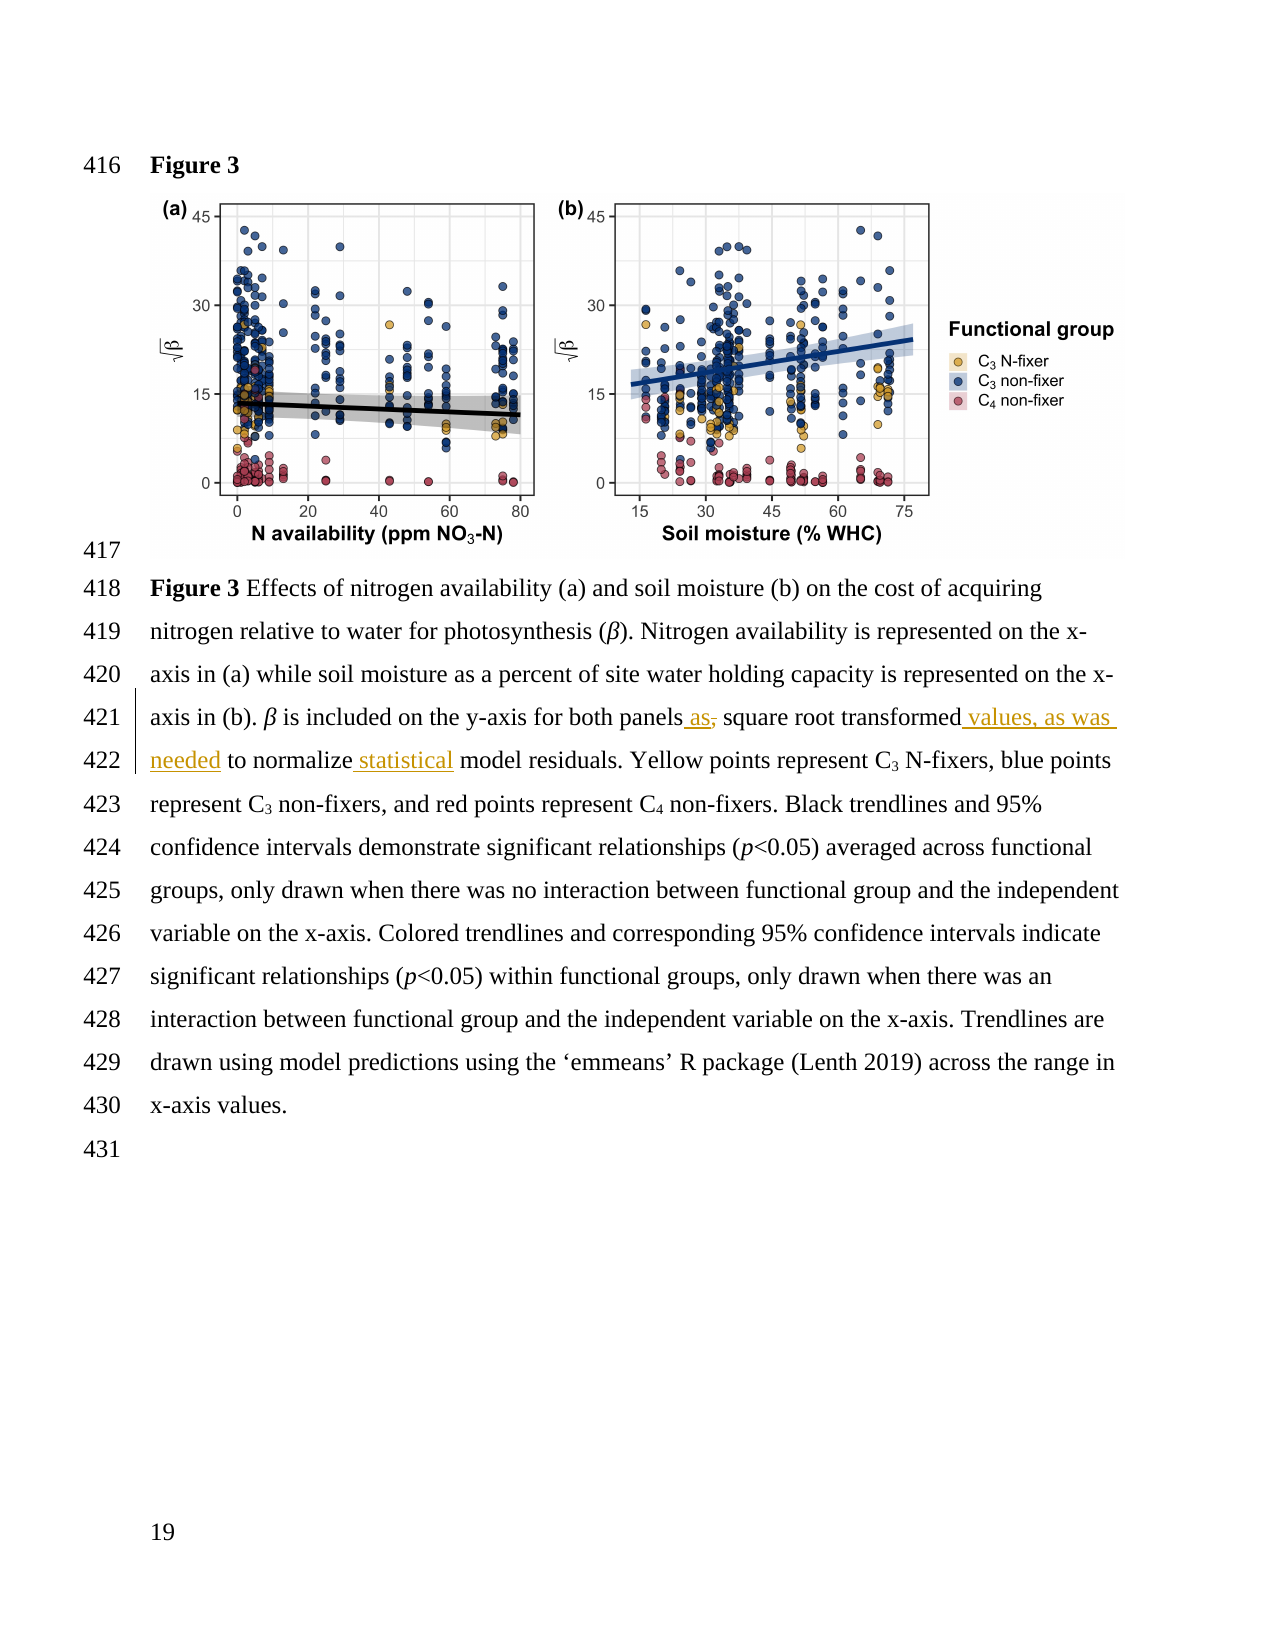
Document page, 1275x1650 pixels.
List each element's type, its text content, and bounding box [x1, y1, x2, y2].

text Figure 3 Effects of nitrogen availability (a) and soil moisture (b) on the cost of acquiring nitrogen relative to water for photosynthesis (β). Nitrogen availability is represented on the x-axis in (a) while soil moisture as a percent of site water holding capacity is represented on the x-axis in (b). β is included on the y-axis for both panels square root transformed to normalize model residuals. Yellow points represent C3 N-fixers, blue points represent C3 non-fixers, and red points represent C4 non-fixers. Black trendlines and 95% confidence intervals demonstrate significant relationships (p<0.05) averaged across functional groups, only drawn when there was no interaction between functional group and the independent variable on the x-axis. Colored trendlines and corresponding 95% confidence intervals indicate significant relationships (p<0.05) within functional groups, only drawn when there was an interaction between functional group and the independent variable on the x-axis. Trendlines are drawn using model predictions using the ‘emmeans’ R package (Lenth 2019) across the range in x-axis values. [150, 573, 1125, 1119]
text Figure 3 [150, 150, 1125, 179]
picture [150, 193, 1125, 559]
